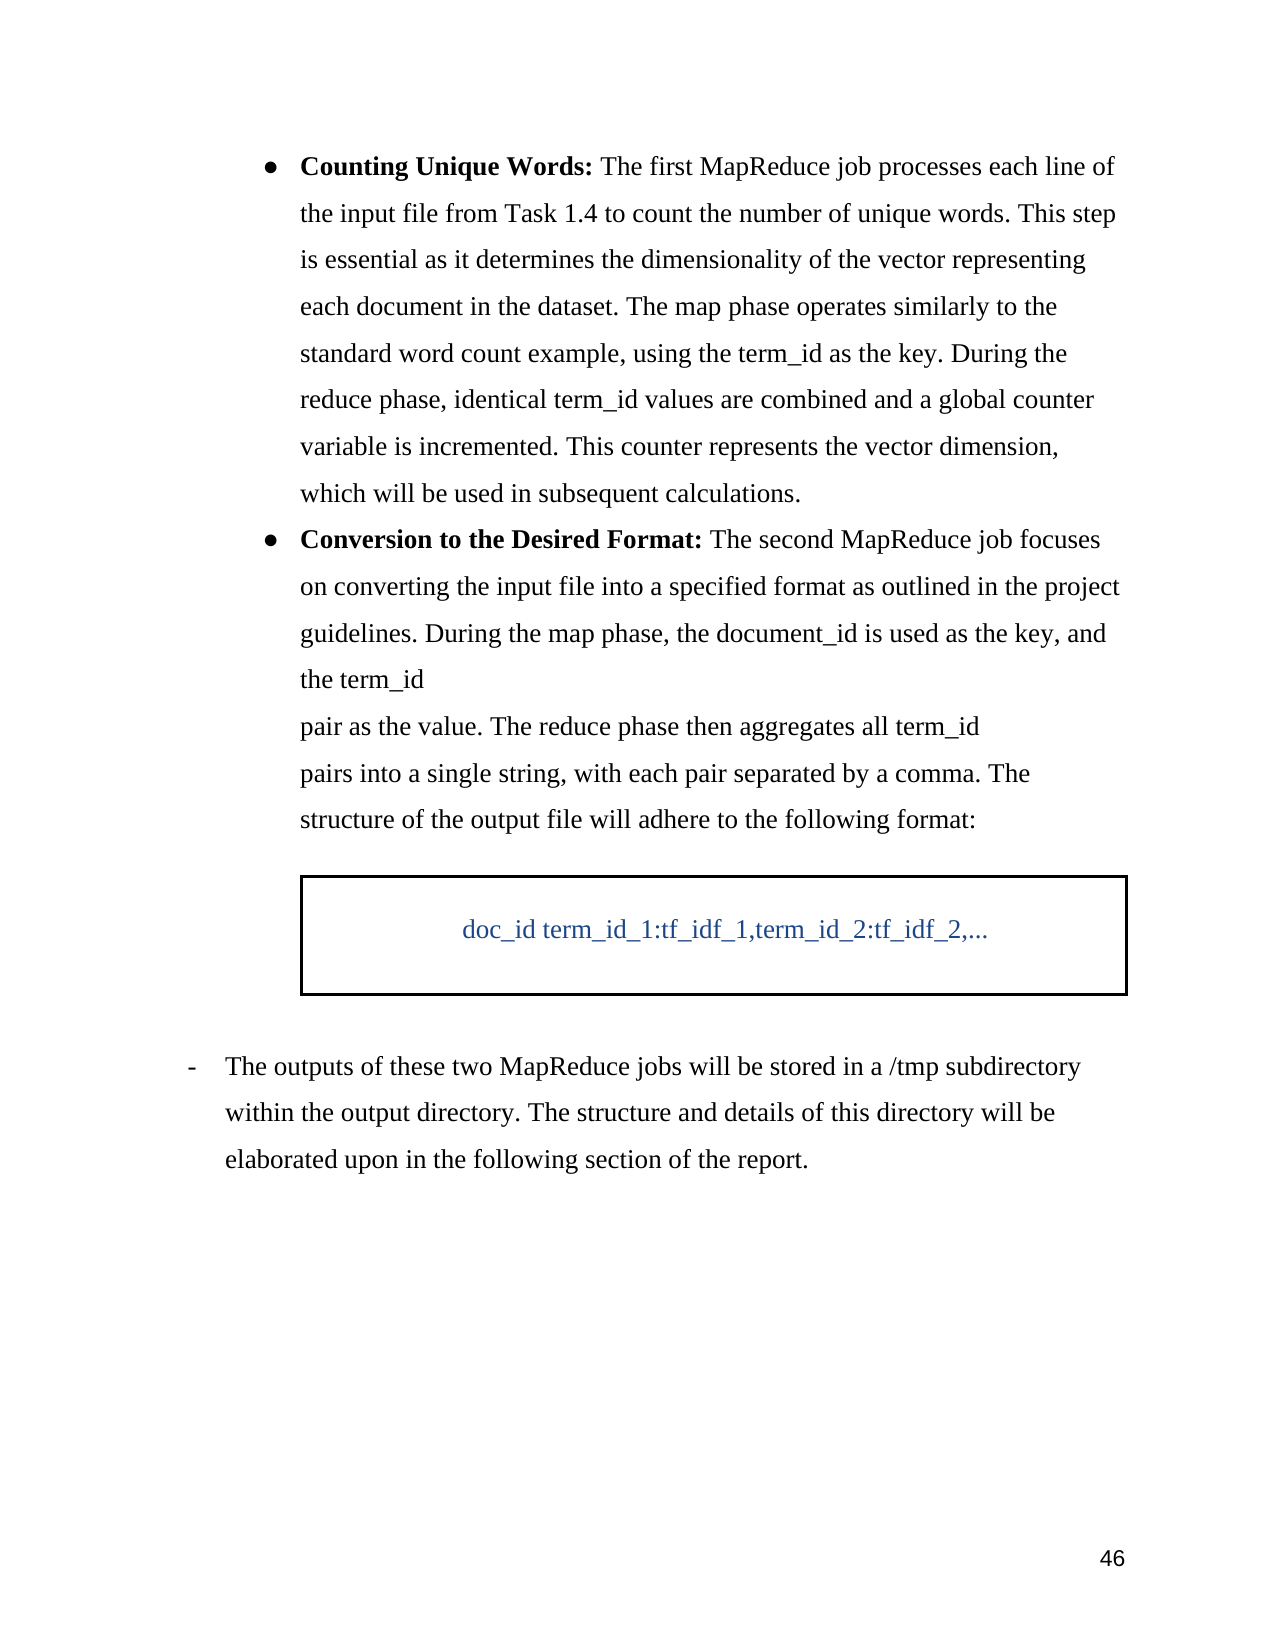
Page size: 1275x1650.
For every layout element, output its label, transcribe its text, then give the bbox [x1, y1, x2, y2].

list The outputs of these two MapReduce jobs will be stored in a /tmp subdirectory within the output directory. The structure and details of this directory will be elaborated upon in the following section of the report. [187, 1050, 1125, 1174]
list Counting Unique Words: The first MapReduce job processes each line of the input file from Task 1.4 to count the number of unique words. This step is essential as it determines the dimensionality of the vector representing each document in the dataset. The map phase operates similarly to the standard word count example, using the term_id as the key. During the reduce phase, identical term_id values are combined and a global counter variable is incremented. This counter represents the vector dimension, which will be used in subsequent calculations. [262, 150, 1125, 508]
list Conversion to the Desired Format: The second MapReduce job focuses on converting the input file into a specified format as outlined in the project guidelines. During the map phase, the document_id is used as the key, and the term_id pair as the value. The reduce phase then aggregates all term_id pairs into a single string, with each pair separated by a comma. The structure of the output file will adhere to the following format: [262, 523, 1125, 834]
table_header doc_id term_id_1:tf_idf_1,term_id_2:tf_idf_2,... [303, 878, 1125, 993]
